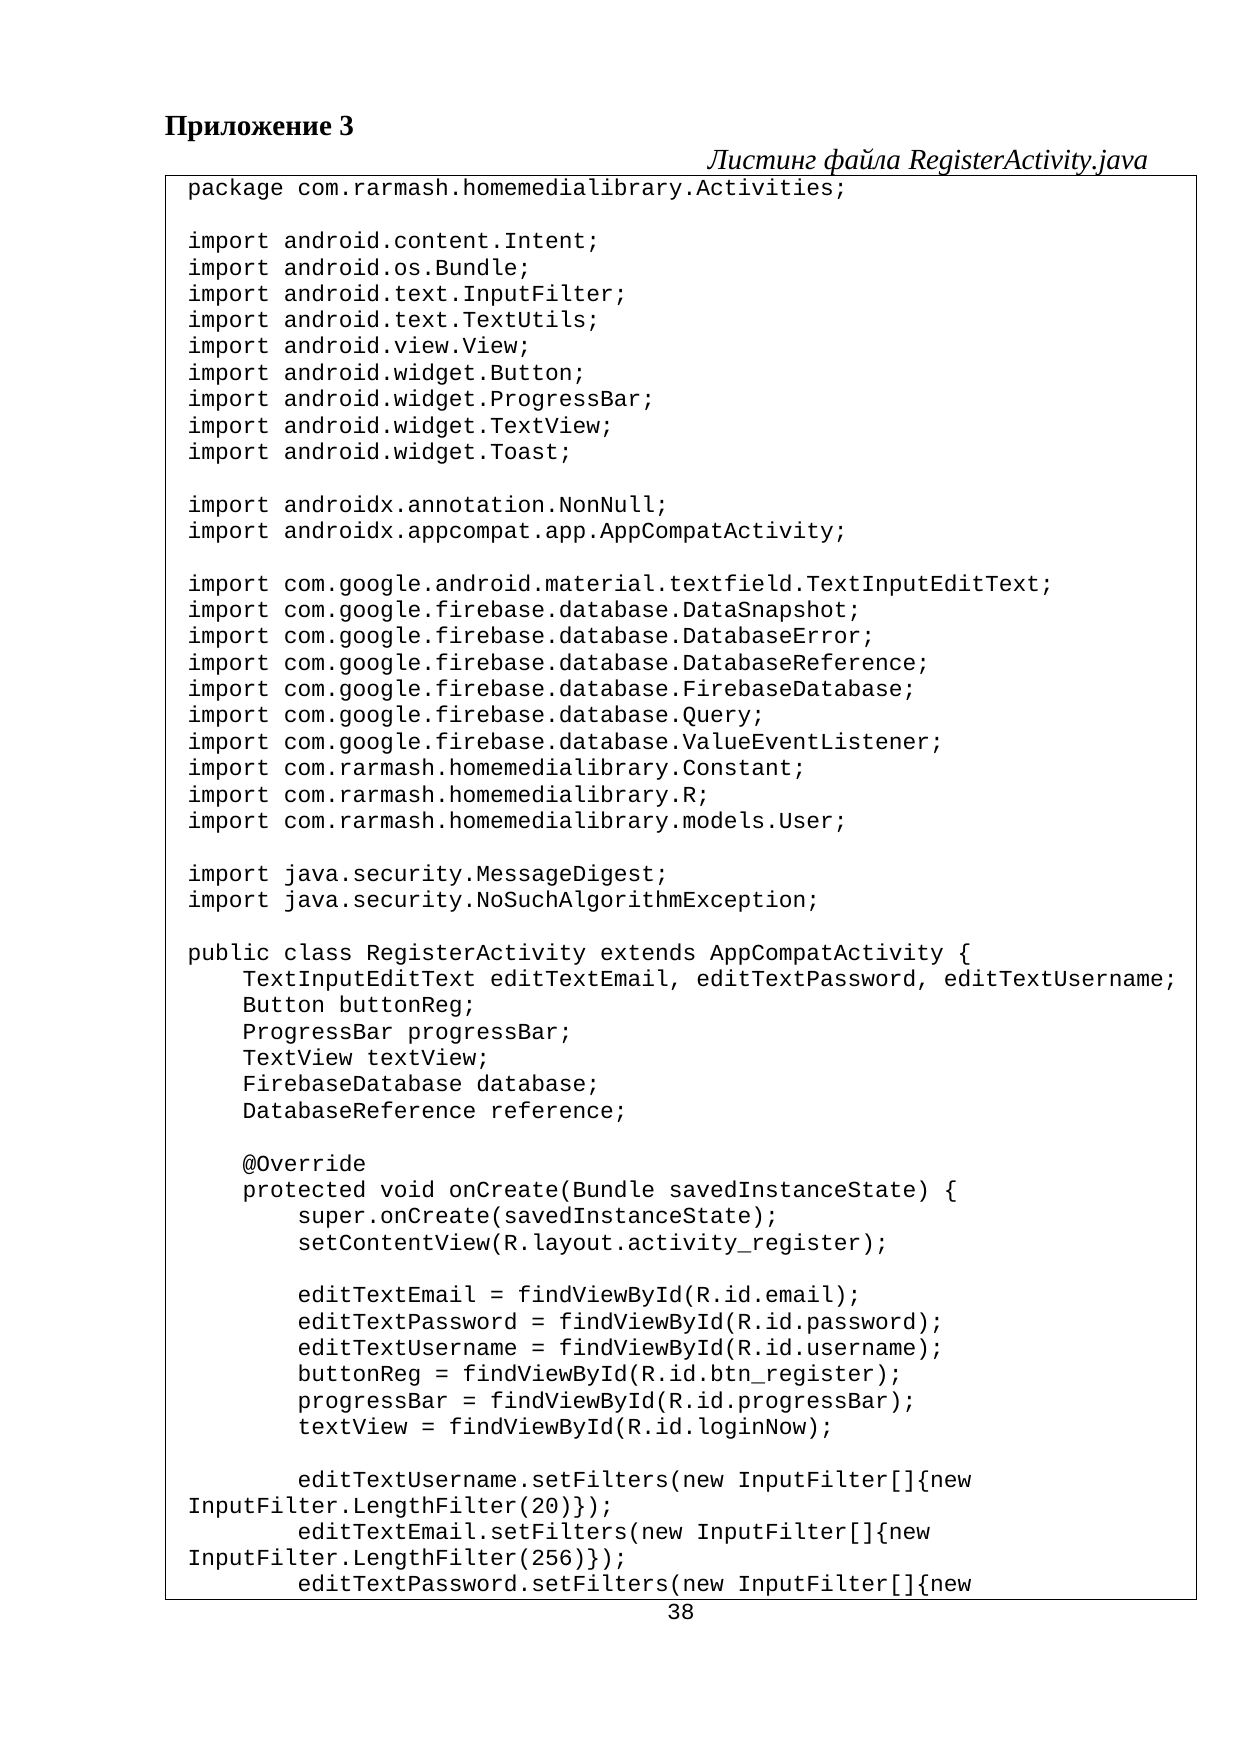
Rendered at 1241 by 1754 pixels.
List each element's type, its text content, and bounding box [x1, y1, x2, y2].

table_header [166, 176, 1196, 1599]
subtitle Приложение 3 [164, 108, 1196, 142]
text Листинг файла RegisterActivity.java [708, 142, 1196, 175]
